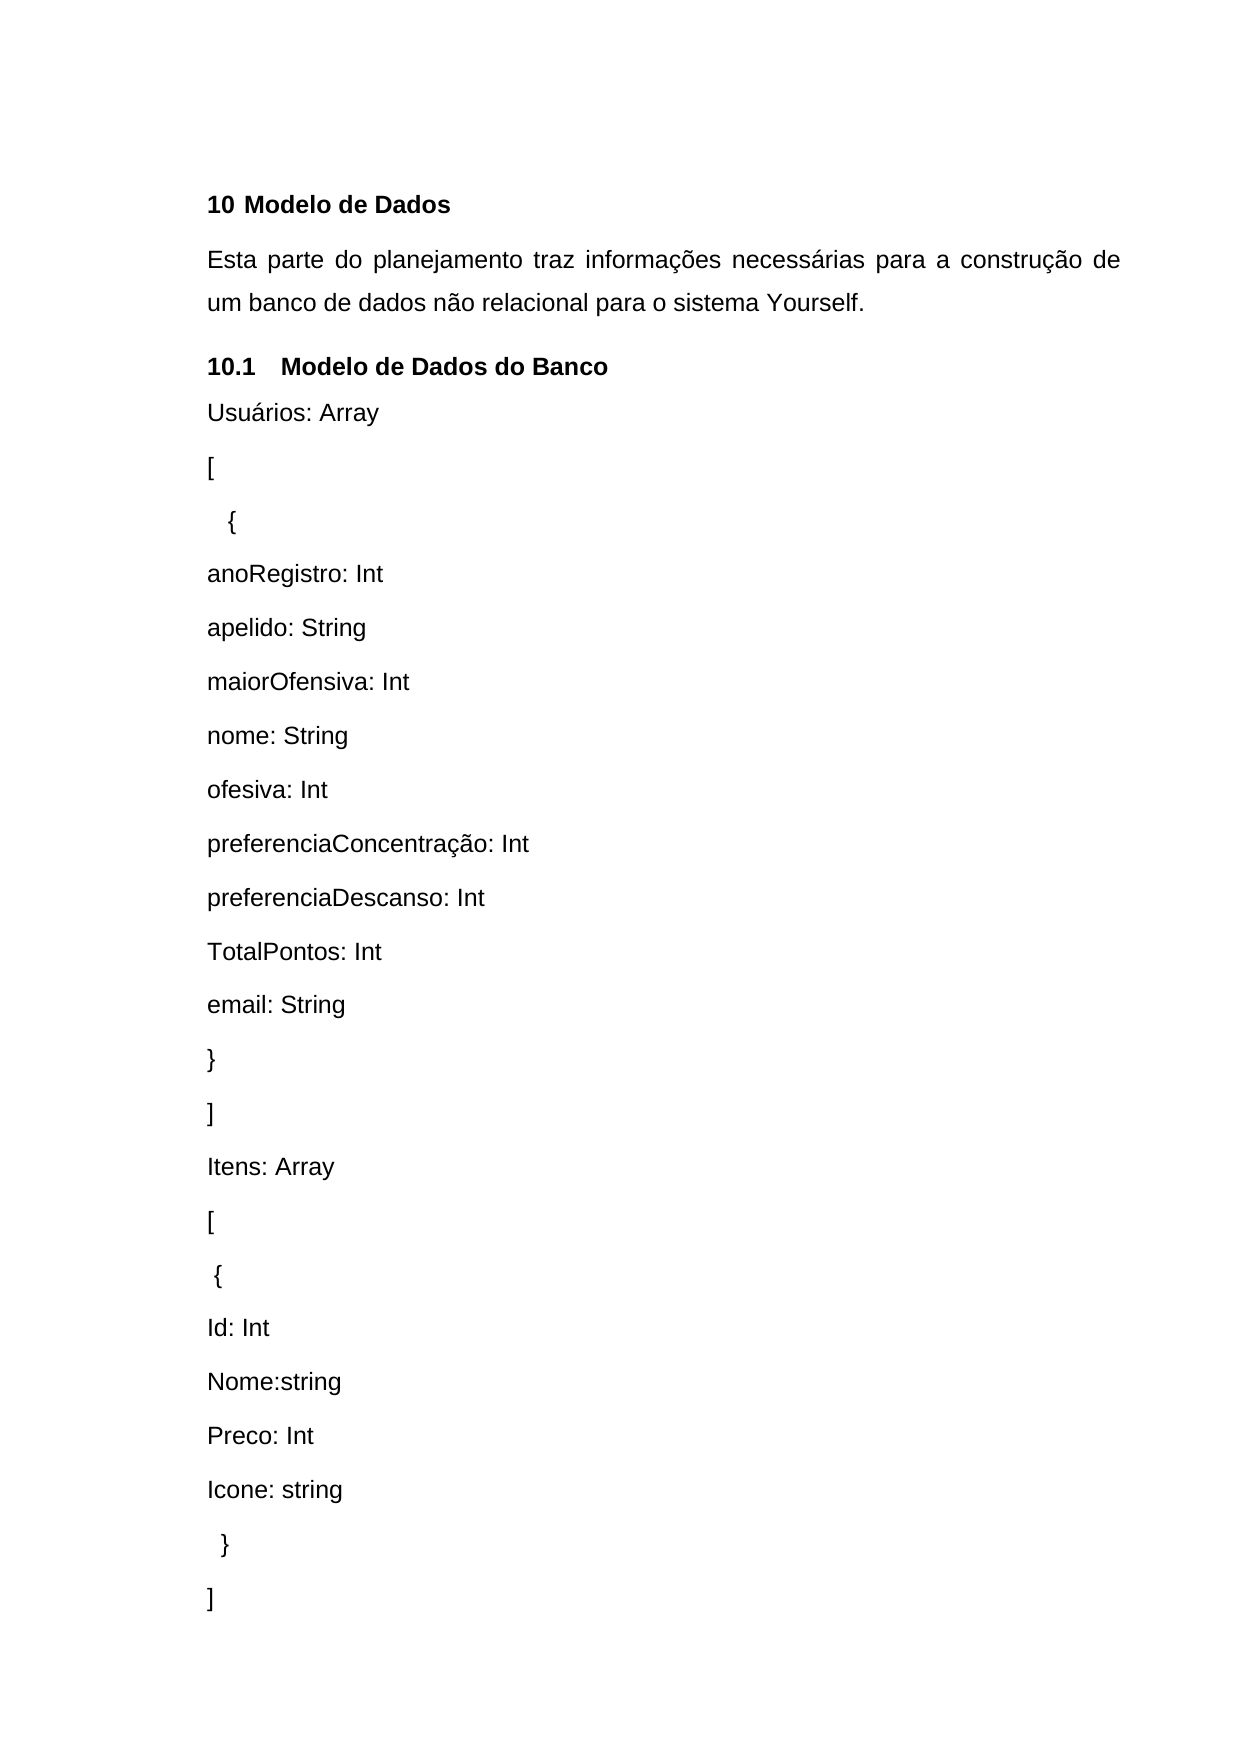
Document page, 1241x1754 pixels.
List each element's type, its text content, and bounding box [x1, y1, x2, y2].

text preferenciaConcentração: Int [207, 829, 1122, 857]
text email: String [207, 990, 1122, 1019]
text Preco: Int [207, 1421, 1122, 1450]
text anoRegistro: Int [207, 559, 1122, 588]
text } [207, 1044, 1122, 1073]
subtitle Modelo de Dados [207, 190, 1122, 218]
text TotalPontos: Int [207, 936, 1122, 965]
text Id: Int [207, 1313, 1122, 1342]
text [ [207, 452, 1122, 481]
subtitle Modelo de Dados do Banco [207, 352, 1122, 381]
text Nome:string [207, 1367, 1122, 1396]
text Esta parte do planejamento traz informações necessárias para a construção de um banco de dados não relacional para o sistema Yourself. [207, 245, 1122, 317]
text ] [207, 1098, 1122, 1127]
text maiorOfensiva: Int [207, 667, 1122, 696]
text [ [207, 1206, 1122, 1234]
text { [207, 506, 1122, 534]
text Usuários: Array [207, 398, 1122, 427]
text Icone: string [207, 1475, 1122, 1504]
text ofesiva: Int [207, 775, 1122, 804]
text preferenciaDescanso: Int [207, 883, 1122, 911]
text apelido: String [207, 613, 1122, 642]
text ] [207, 1583, 1122, 1611]
text Itens: Array [207, 1152, 1122, 1181]
text } [207, 1529, 1122, 1558]
text nome: String [207, 721, 1122, 750]
text { [207, 1259, 1122, 1288]
